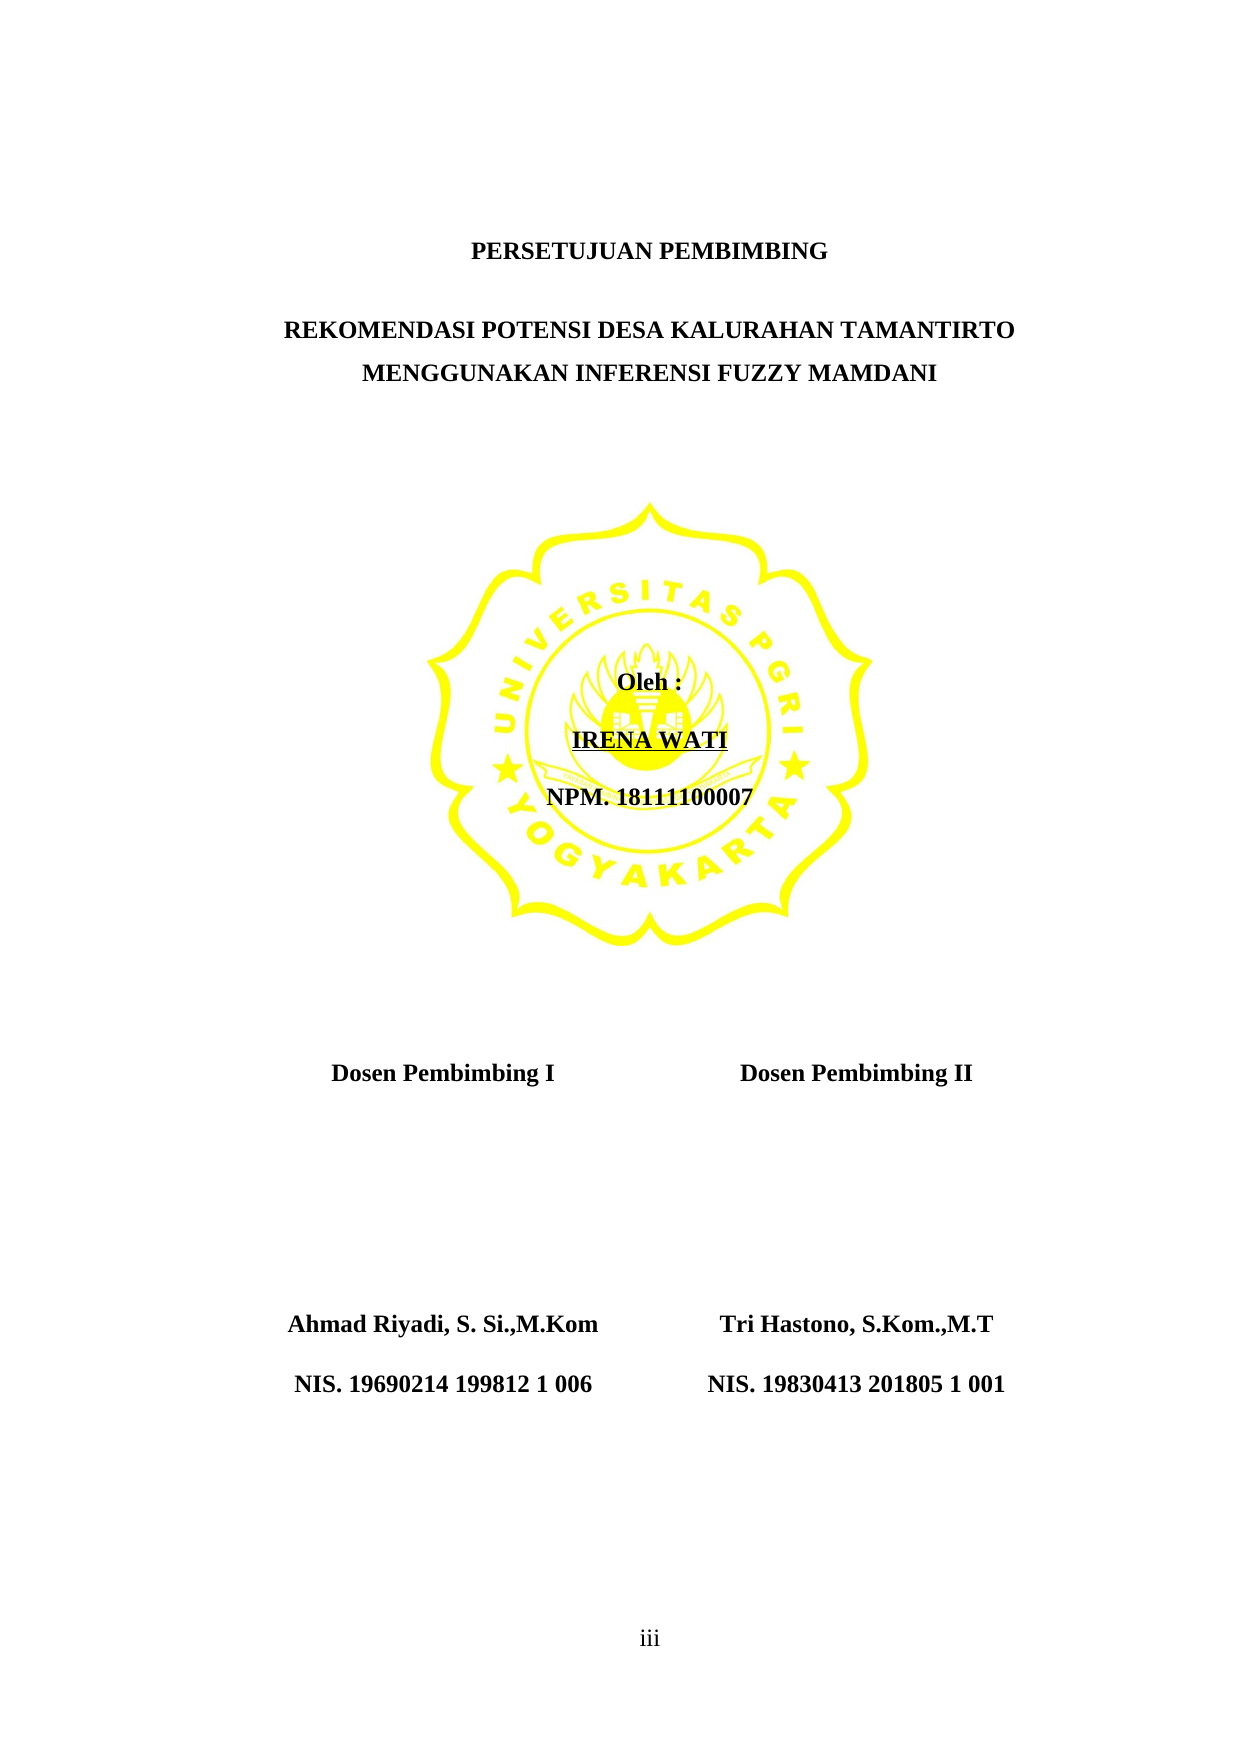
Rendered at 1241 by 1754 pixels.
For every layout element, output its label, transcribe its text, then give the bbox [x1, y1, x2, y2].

text REKOMENDASI POTENSI DESA KALURAHAN TAMANTIRTO MENGGUNAKAN INFERENSI FUZZY MAMDANI [236, 315, 1063, 387]
text NPM. 18111100007 [236, 782, 1063, 811]
table_header Dosen Pembimbing II [650, 1058, 1063, 1130]
picture [426, 754, 873, 782]
picture [426, 811, 873, 946]
text Oleh : [236, 667, 1063, 696]
picture [426, 696, 873, 725]
table_header Dosen Pembimbing I [236, 1058, 650, 1130]
table_cell Ahmad Riyadi, S. Si.,M.Kom NIS. 19690214 199812 1 006 [236, 1130, 650, 1427]
text IRENA WATI [236, 725, 1063, 754]
table_cell Tri Hastono, S.Kom.,M.T NIS. 19830413 201805 1 001 [650, 1130, 1063, 1427]
subtitle PERSETUJUAN PEMBIMBING [236, 236, 1063, 265]
picture [426, 502, 873, 667]
